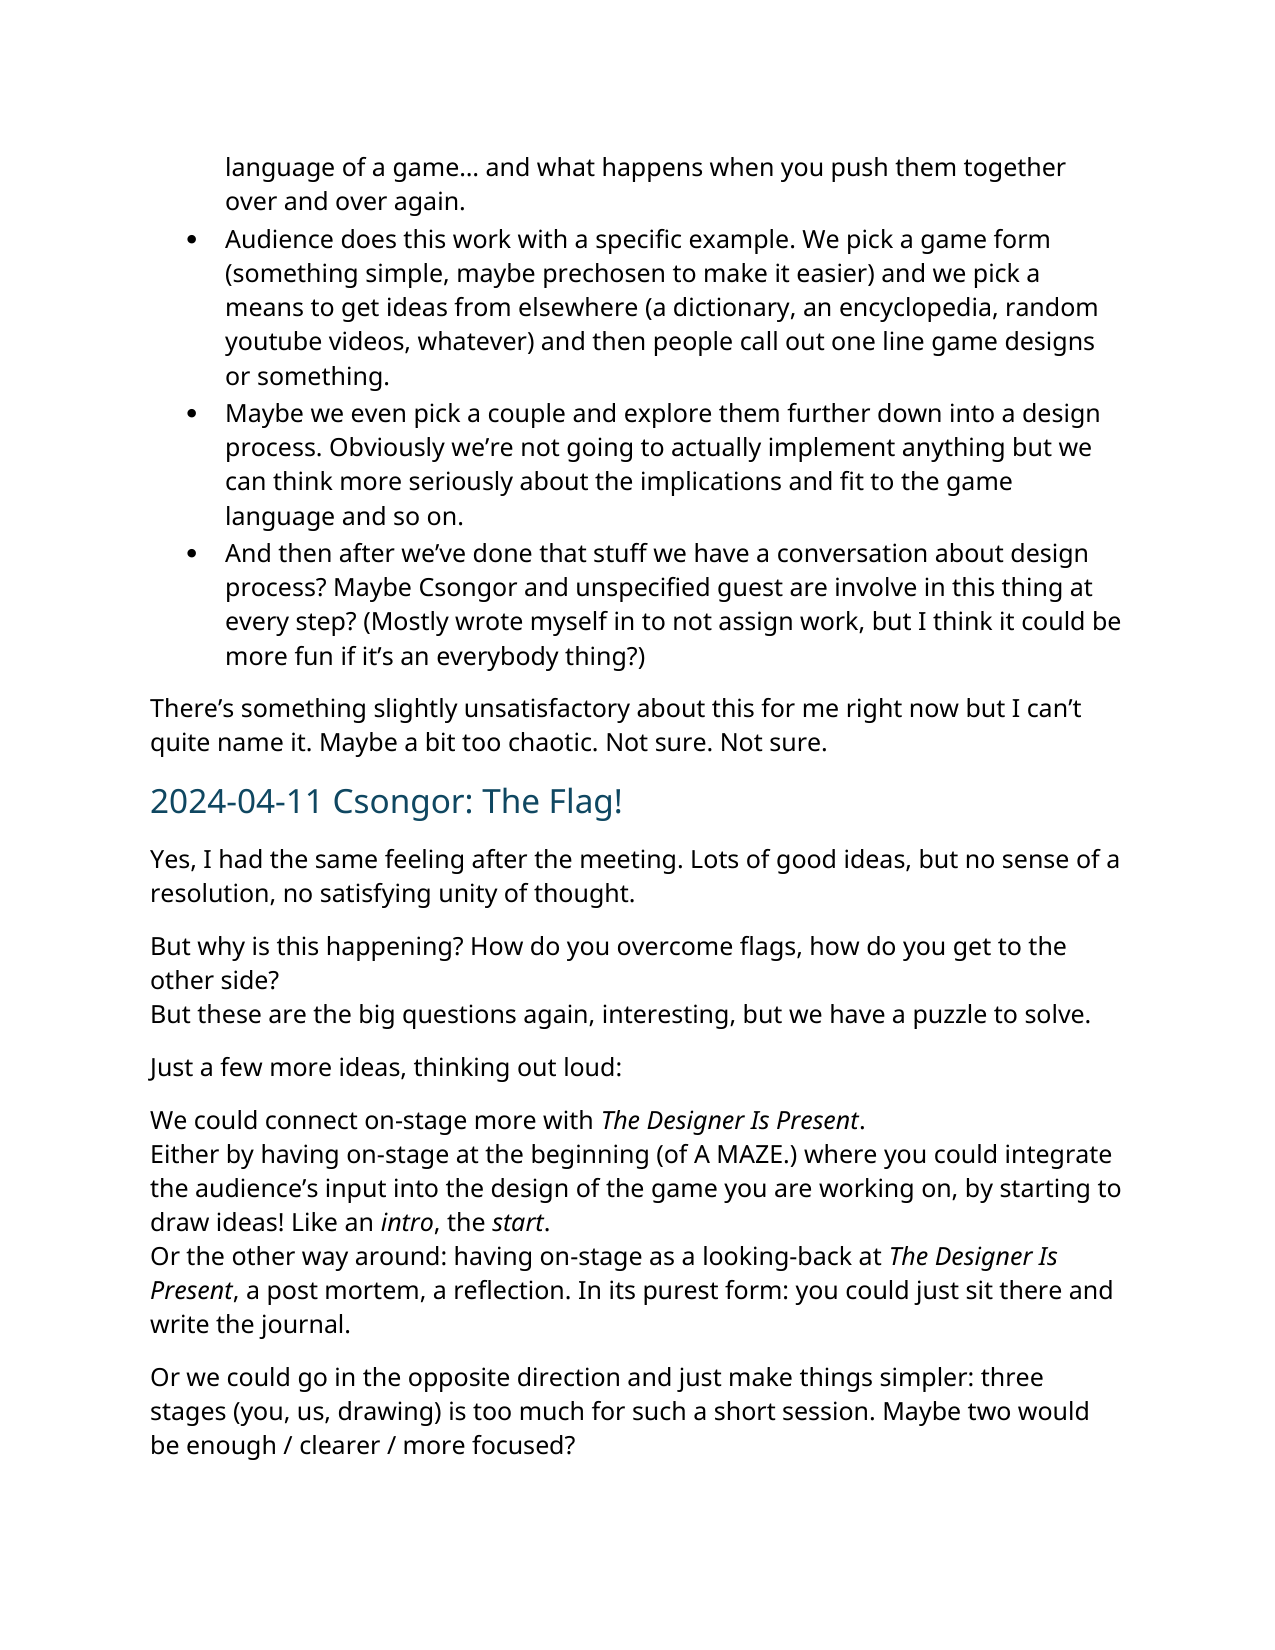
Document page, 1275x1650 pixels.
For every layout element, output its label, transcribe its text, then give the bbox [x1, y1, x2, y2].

text Yes, I had the same feeling after the meeting. Lots of good ideas, but no sense of a resolution, no satisfying unity of thought. [150, 842, 1125, 910]
subtitle 2024-04-11 Csongor: The Flag! [150, 778, 1125, 823]
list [187, 150, 1125, 218]
text But why is this happening? How do you overcome flags, how do you get to the other side? But these are the big questions again, interesting, but we have a puzzle to solve. [150, 929, 1125, 1031]
text We could connect on-stage more with The Designer Is Present. Either by having on-stage at the beginning (of A MAZE.) where you could integrate the audience’s input into the design of the game you are working on, by starting to draw ideas! Like an intro, the start. Or the other way around: having on-stage as a looking-back at The Designer Is Present, a post mortem, a reflection. In its purest form: you could just sit there and write the journal. [150, 1103, 1125, 1341]
text Just a few more ideas, thinking out loud: [150, 1050, 1125, 1084]
list Maybe we even pick a couple and explore them further down into a design process. Obviously we’re not going to actually implement anything but we can think more seriously about the implications and fit to the game language and so on. [187, 396, 1125, 532]
text Or we could go in the opposite direction and just make things simpler: three stages (you, us, drawing) is too much for such a short session. Maybe two would be enough / clearer / more focused? [150, 1360, 1125, 1462]
text There’s something slightly unsatisfactory about this for me right now but I can’t quite name it. Maybe a bit too chaotic. Not sure. Not sure. [150, 691, 1125, 759]
list And then after we’ve done that stuff we have a conversation about design process? Maybe Csongor and unspecified guest are involve in this thing at every step? (Mostly wrote myself in to not assign work, but I think it could be more fun if it’s an everybody thing?) [187, 536, 1125, 672]
list Audience does this work with a specific example. We pick a game form (something simple, maybe prechosen to make it easier) and we pick a means to get ideas from elsewhere (a dictionary, an encyclopedia, random youtube videos, whatever) and then people call out one line game designs or something. [187, 222, 1125, 392]
